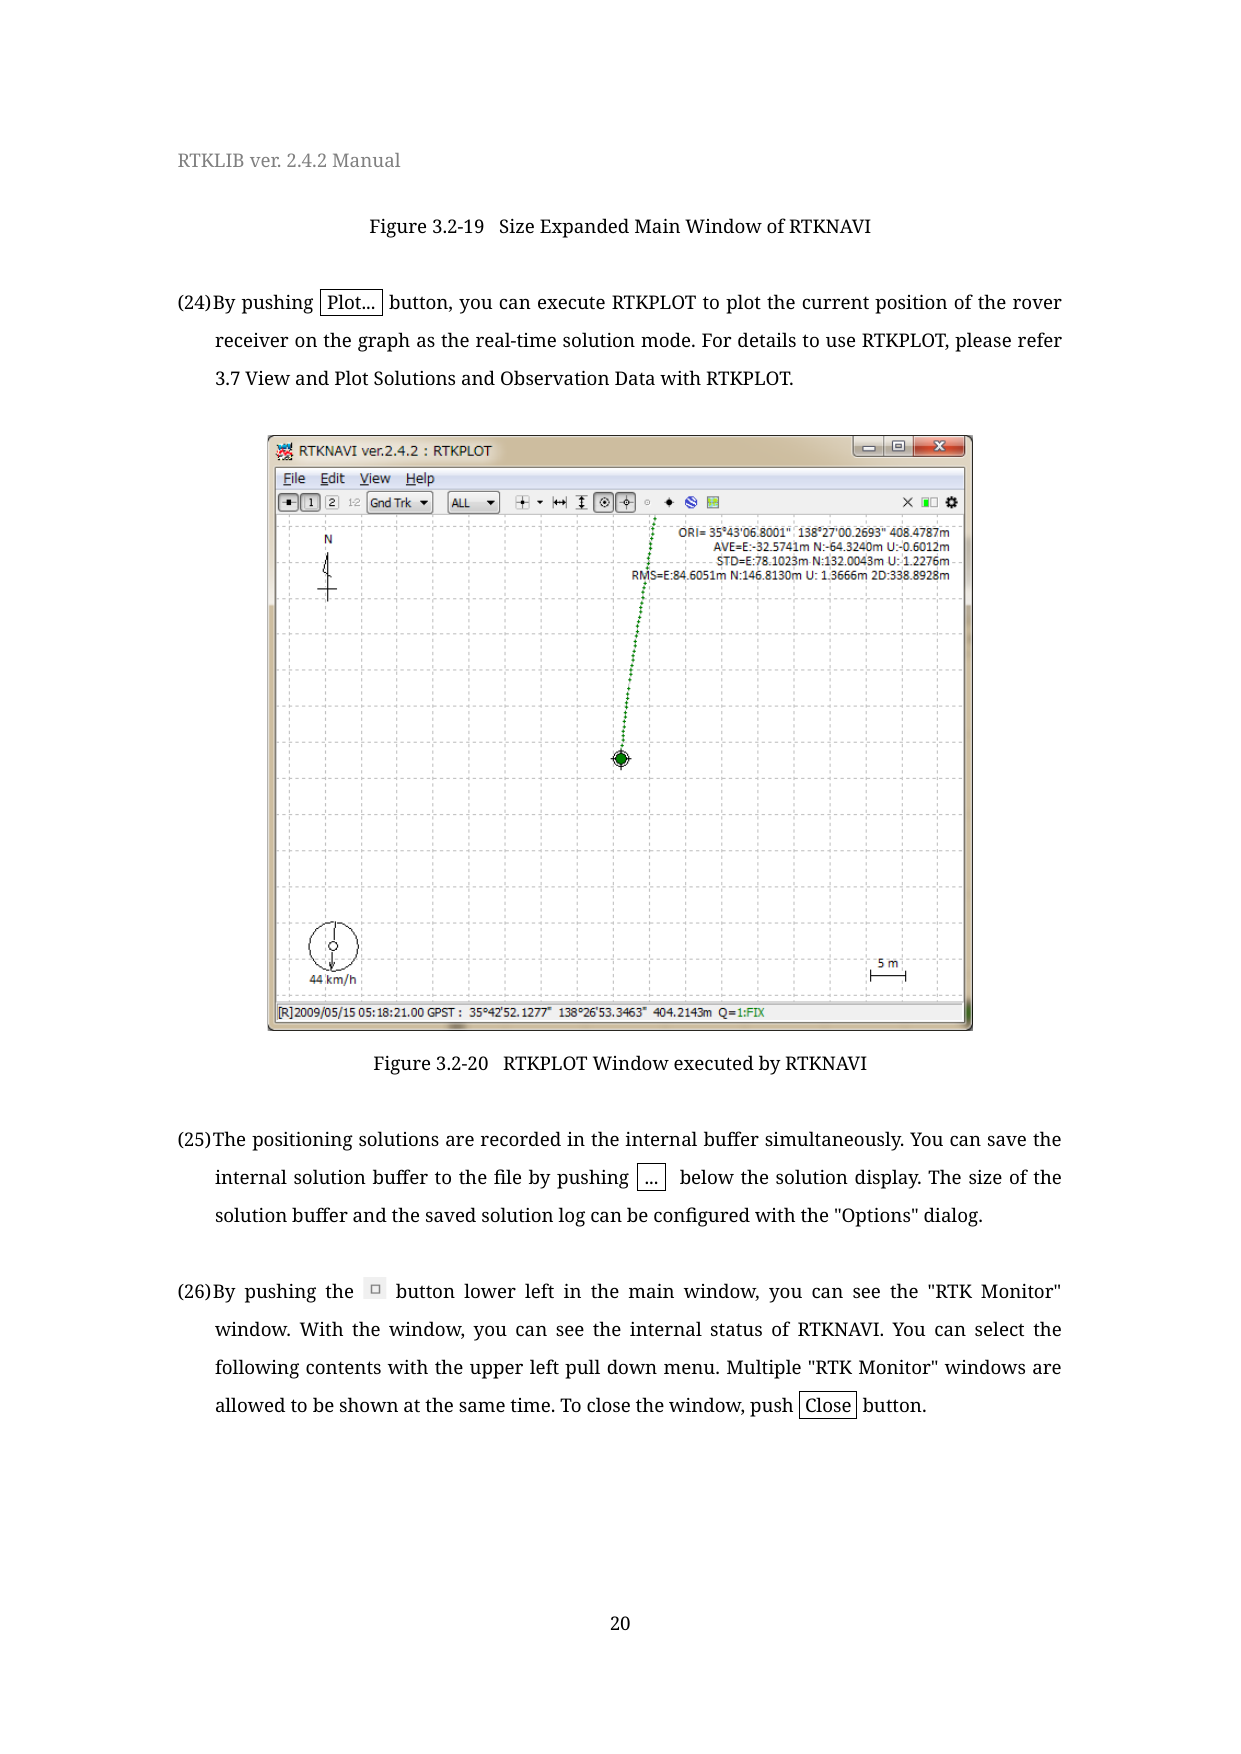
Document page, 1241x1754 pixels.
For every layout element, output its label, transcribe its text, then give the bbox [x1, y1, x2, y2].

picture [267, 435, 973, 1031]
list By pushing Plot... button, you can execute RTKPLOT to plot the current position of the rover receiver on the graph as the real-time solution mode. For details to use RTKPLOT, please refer 3.7 View and Plot Solutions and Observation Data with RTKPLOT. [177, 283, 1063, 397]
text Figure 3.2-19 Size Expanded Main Window of RTKNAVI [177, 207, 1063, 245]
list By pushing the button lower left in the main window, you can see the "RTK Monitor" window. With the window, you can see the internal status of RTKNAVI. You can select the following contents with the upper left pull down menu. Multiple "RTK Monitor" windows are allowed to be shown at the same time. To close the window, push Close button. [177, 1272, 1063, 1424]
list The positioning solutions are recorded in the internal buffer simultaneously. You can save the internal solution buffer to the file by pushing ... below the solution display. The size of the solution buffer and the saved solution log can be configured with the "Options" dialog. [177, 1120, 1063, 1234]
text Figure 3.2-20 RTKPLOT Window executed by RTKNAVI [177, 1044, 1063, 1082]
picture [363, 1277, 387, 1299]
